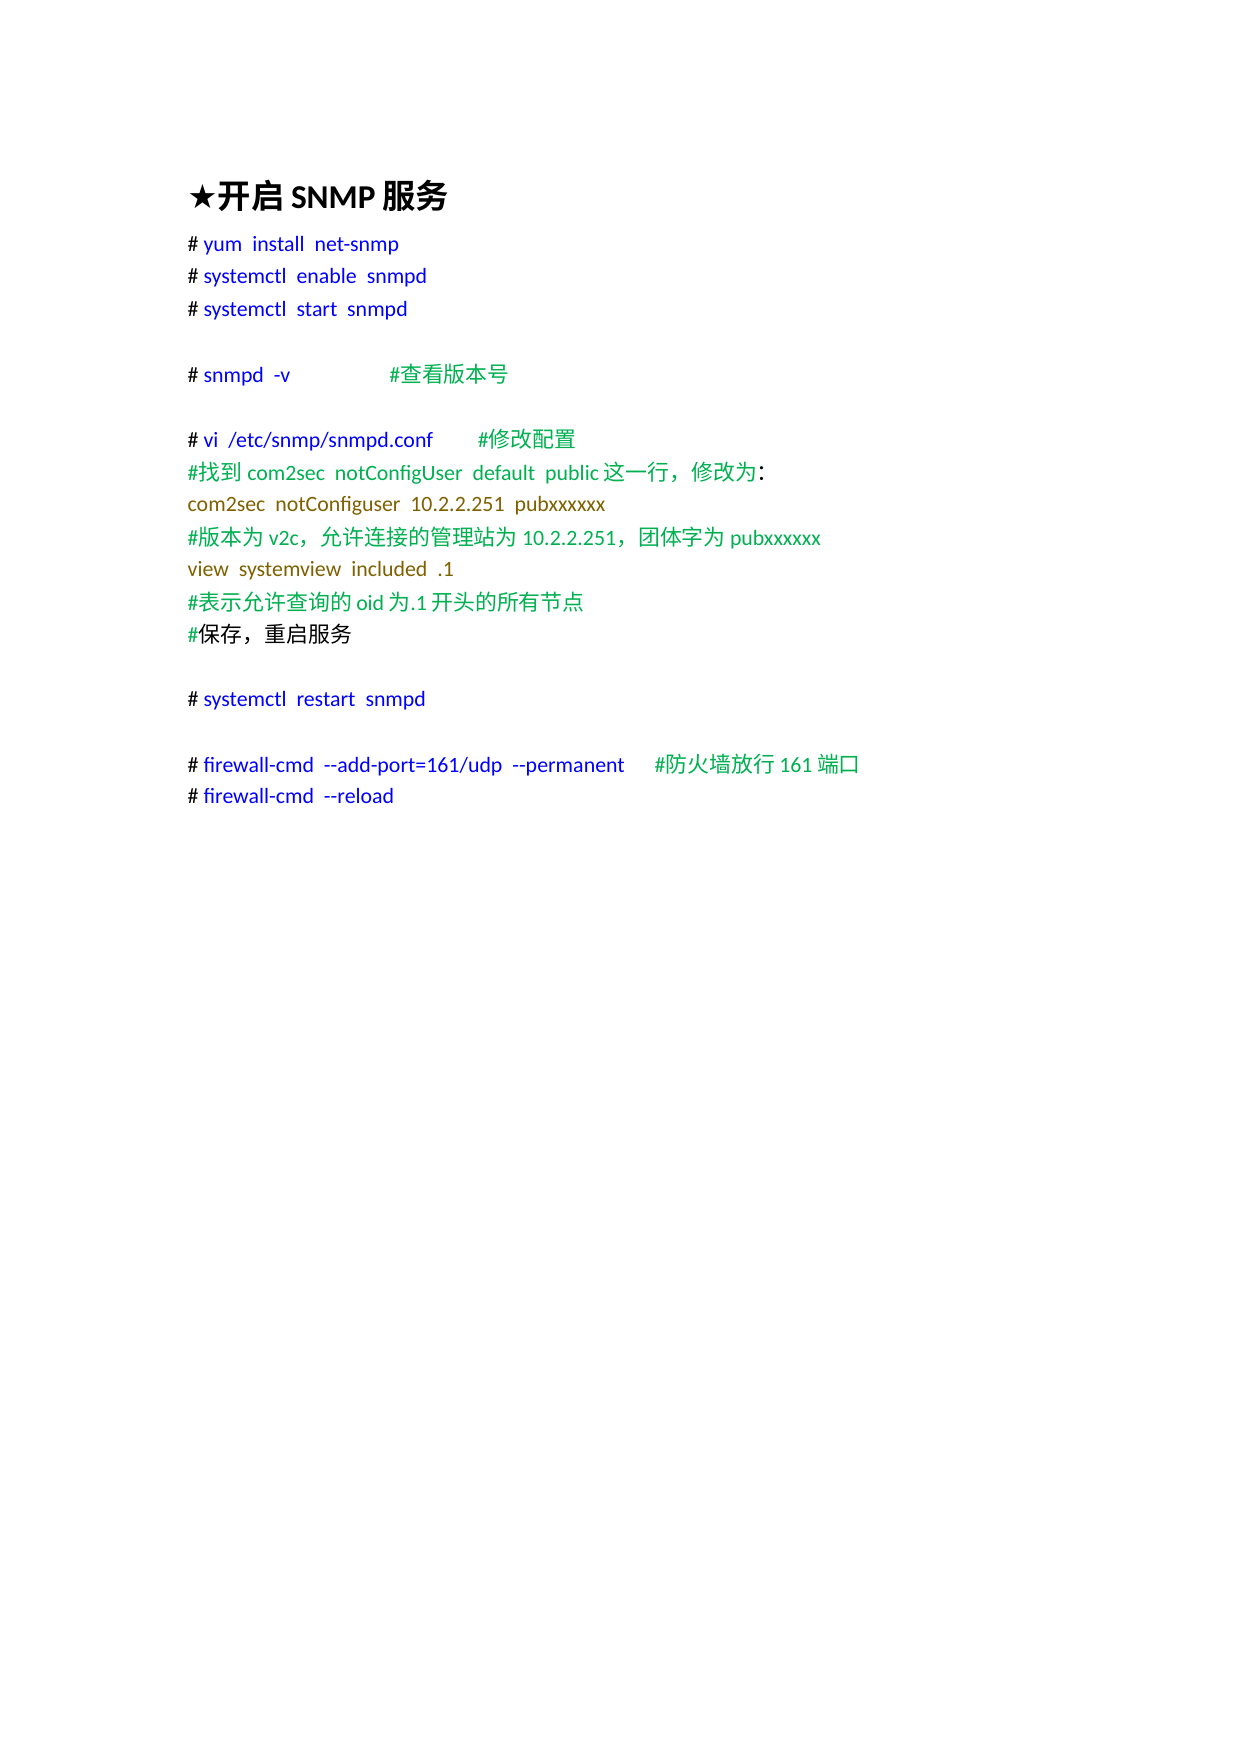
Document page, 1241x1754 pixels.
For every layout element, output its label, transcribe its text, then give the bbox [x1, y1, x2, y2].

text # snmpd -v #查看版本号 [187, 357, 1053, 389]
text # systemctl start snmpd [187, 292, 1053, 324]
text # vi /etc/snmp/snmpd.conf #修改配置 [187, 422, 1053, 454]
text # systemctl enable snmpd [187, 259, 1053, 292]
text #保存，重启服务 [187, 617, 1053, 649]
text ★开启SNMP服务 [187, 162, 1053, 227]
text #版本为v2c，允许连接的管理站为10.2.2.251，团体字为pubxxxxxx [187, 519, 1053, 552]
text com2sec notConfiguser 10.2.2.251 pubxxxxxx [187, 487, 1053, 519]
text #表示允许查询的oid为.1开头的所有节点 [187, 584, 1053, 617]
text # systemctl restart snmpd [187, 682, 1053, 714]
text # yum install net-snmp [187, 227, 1053, 259]
text # firewall-cmd --add-port=161/udp --permanent #防火墙放行161端口 [187, 747, 1053, 779]
text view systemview included .1 [187, 552, 1053, 584]
text #找到 com2sec notConfigUser default public这一行，修改为： [187, 454, 1053, 487]
text # firewall-cmd --reload [187, 779, 1053, 812]
